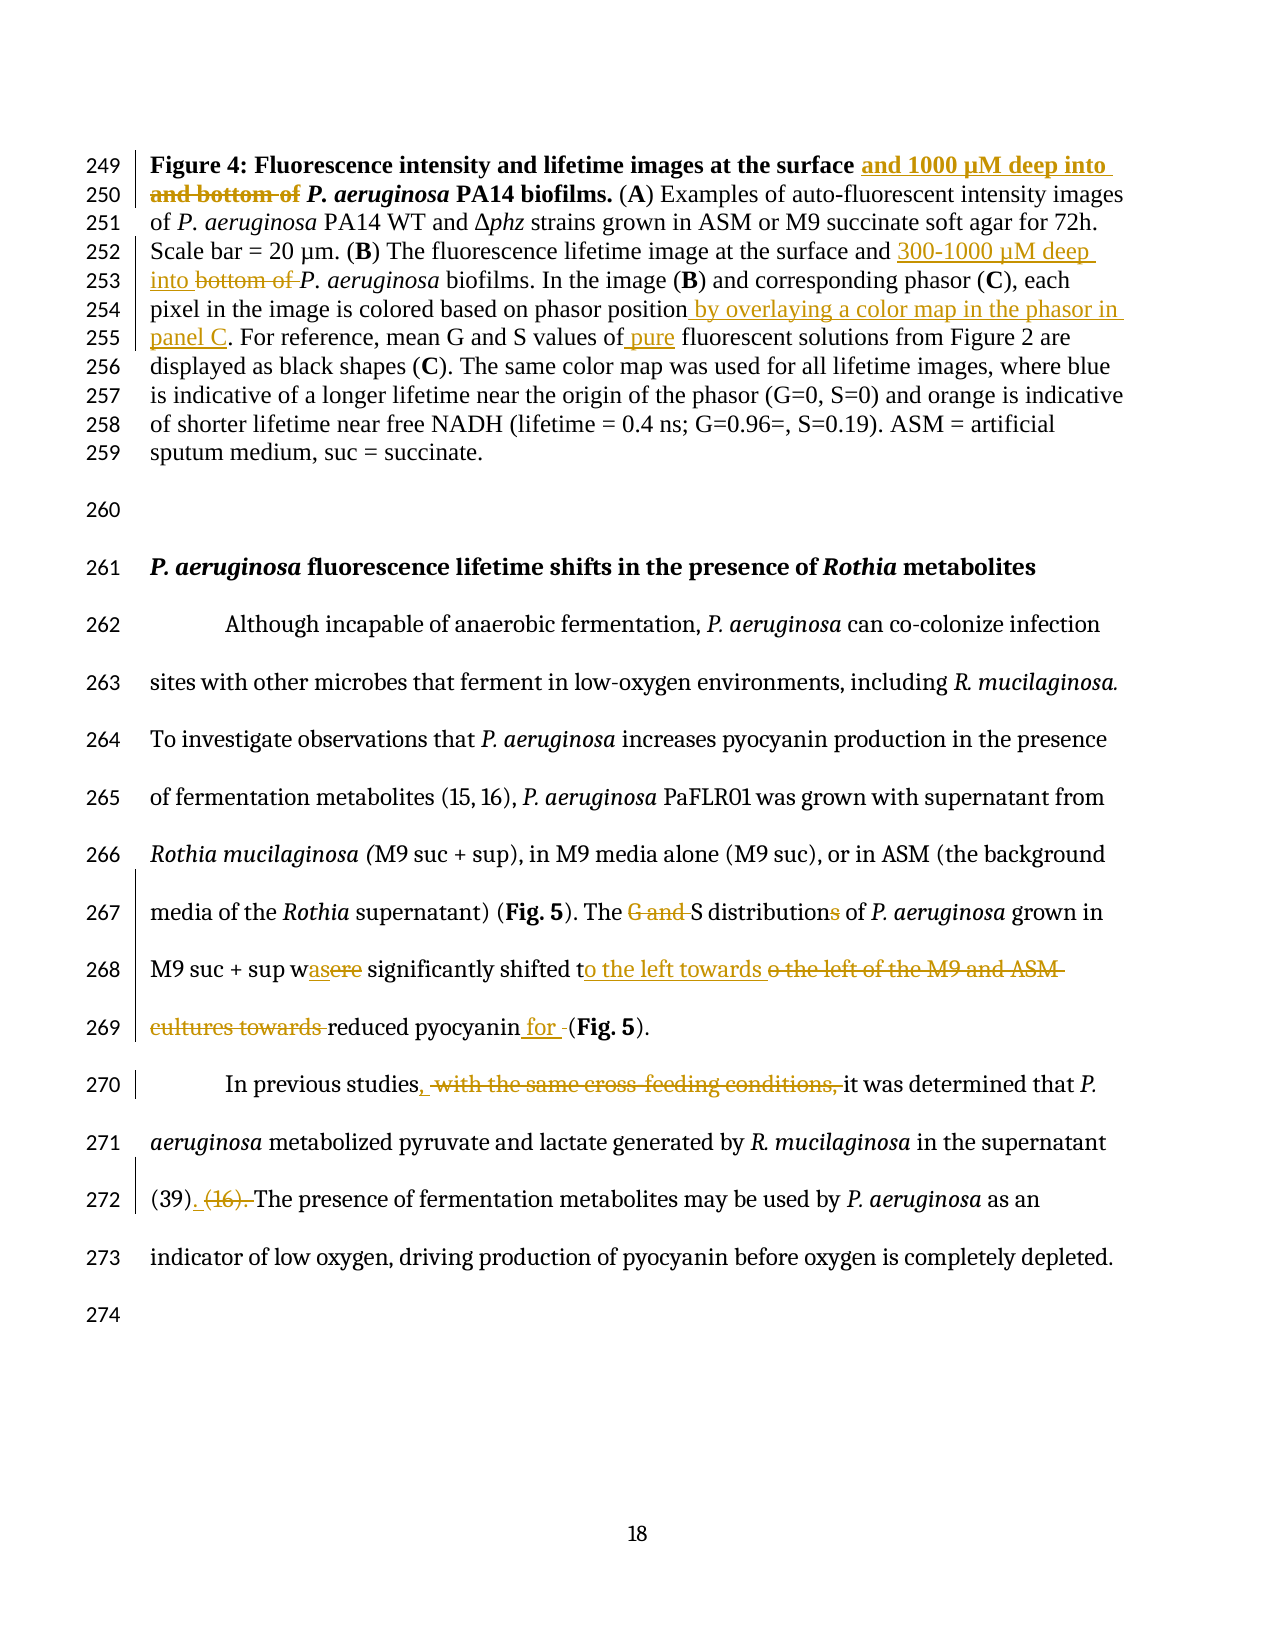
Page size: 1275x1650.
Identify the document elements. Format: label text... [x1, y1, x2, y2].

text In previous studiesit was determined that P. aeruginosa metabolized pyruvate and lactate generated by R. mucilaginosa in the supernatant (39)The presence of fermentation metabolites may be used by P. aeruginosa as an indicator of low oxygen, driving production of pyocyanin before oxygen is completely depleted. [150, 1070, 1125, 1272]
text Figure 4: Fluorescence intensity and lifetime images at the surface P. aeruginosa PA14 biofilms. (A) Examples of auto-fluorescent intensity images of P. aeruginosa PA14 WT and ∆phz strains grown in ASM or M9 succinate soft agar for 72h. Scale bar = 20 µm. (B) The fluorescence lifetime image at the surface and P. aeruginosa biofilms. In the image (B) and corresponding phasor (C), each pixel in the image is colored based on phasor position. For reference, mean G and S values of fluorescent solutions from Figure 2 are displayed as black shapes (C). The same color map was used for all lifetime images, where blue is indicative of a longer lifetime near the origin of the phasor (G=0, S=0) and orange is indicative of shorter lifetime near free NADH (lifetime = 0.4 ns; G=0.96=, S=0.19). ASM = artificial sputum medium, suc = succinate. [150, 150, 1125, 466]
text Although incapable of anaerobic fermentation, P. aeruginosa can co-colonize infection sites with other microbes that ferment in low-oxygen environments, including R. mucilaginosa. To investigate observations that P. aeruginosa increases pyocyanin production in the presence of fermentation metabolites (15, 16), P. aeruginosa PaFLR01 was grown with supernatant from Rothia mucilaginosa (M9 suc + sup), in M9 media alone (M9 suc), or in ASM (the background media of the Rothia supernatant) (Fig. 5). The S distribution of P. aeruginosa grown in M9 suc + sup w significantly shifted treduced pyocyanin(Fig. 5). [150, 610, 1125, 1042]
text P. aeruginosa fluorescence lifetime shifts in the presence of Rothia metabolites [150, 553, 1125, 582]
